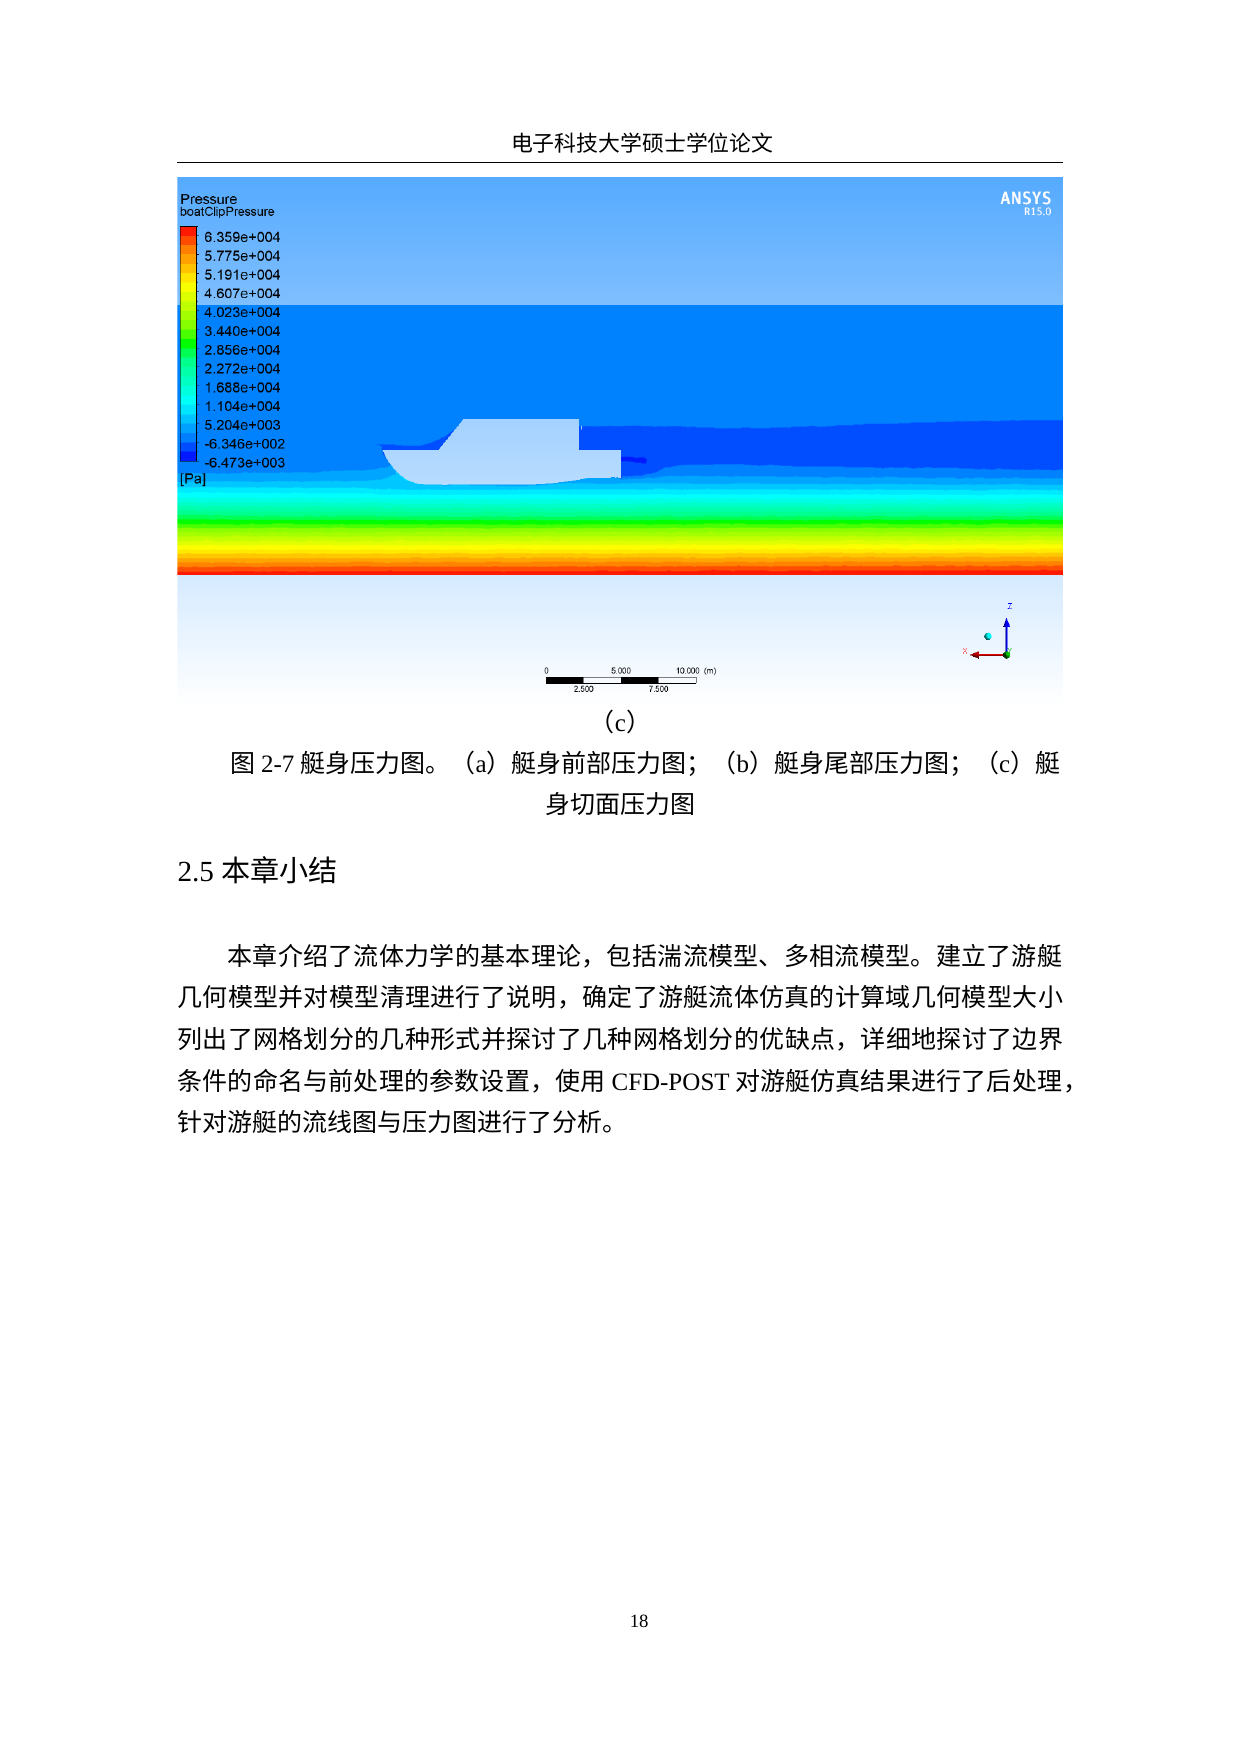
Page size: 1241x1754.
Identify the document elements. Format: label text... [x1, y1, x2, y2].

text （c） [177, 703, 1063, 739]
picture [177, 488, 1063, 703]
text 本章介绍了流体力学的基本理论，包括湍流模型、多相流模型。建立了游艇几何模型并对模型清理进行了说明，确定了游艇流体仿真的计算域几何模型大小，列出了网格划分的几种形式并探讨了几种网格划分的优缺点，详细地探讨了边界条件的命名与前处理的参数设置，使用CFD-POST对游艇仿真结果进行了后处理，针对游艇的流线图与压力图进行了分析。 [177, 932, 1063, 1140]
text 图 2-7 艇身压力图。（a）艇身前部压力图；（b）艇身尾部压力图；（c）艇身切面压力图 [177, 739, 1063, 822]
picture [177, 177, 1063, 485]
subtitle 2.5 本章小结 [177, 847, 1063, 889]
